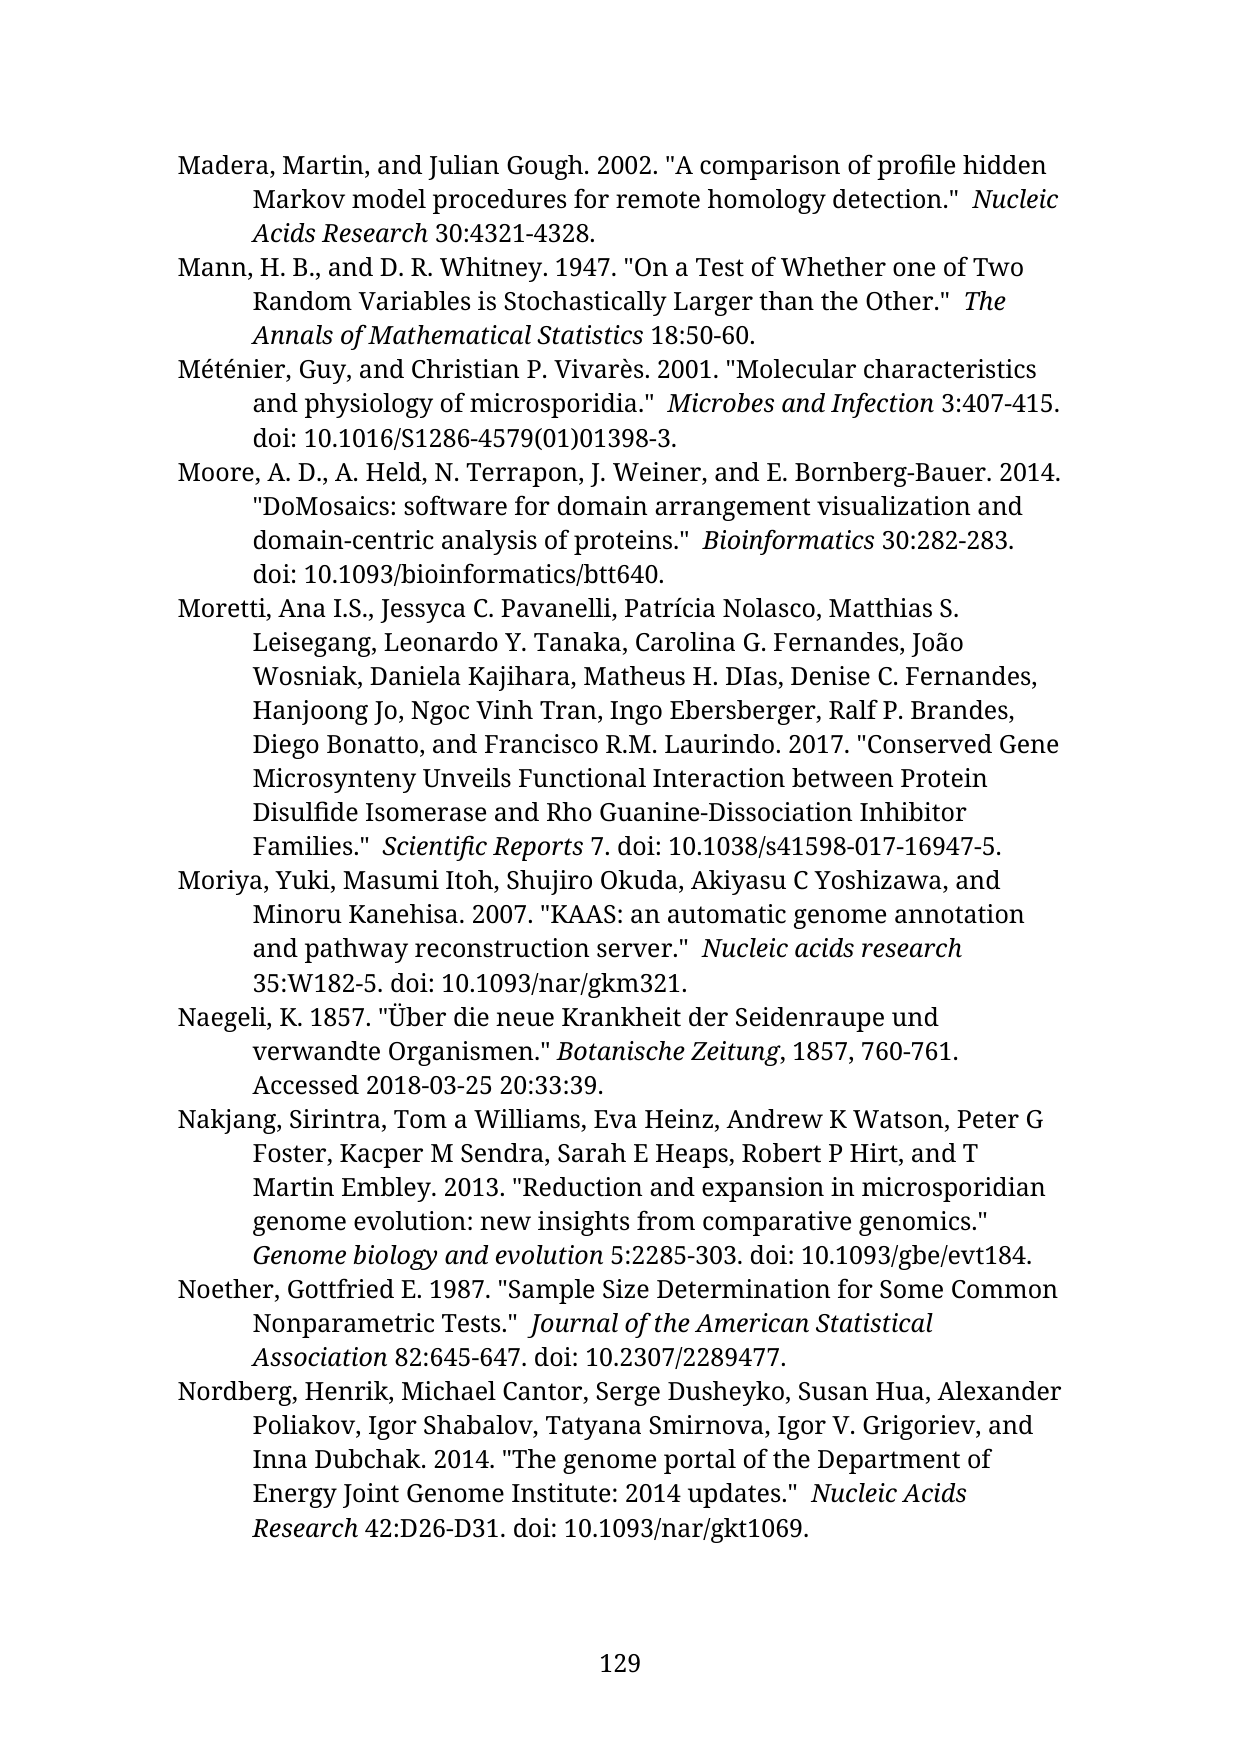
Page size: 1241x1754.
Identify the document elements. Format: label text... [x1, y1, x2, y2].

text Moore, A. D., A. Held, N. Terrapon, J. Weiner, and E. Bornberg-Bauer. 2014. "DoMosaics: software for domain arrangement visualization and domain-centric analysis of proteins." Bioinformatics 30:282-283. doi: 10.1093/bioinformatics/btt640. [177, 454, 1063, 591]
text Noether, Gottfried E. 1987. "Sample Size Determination for Some Common Nonparametric Tests." Journal of the American Statistical Association 82:645-647. doi: 10.2307/2289477. [177, 1272, 1063, 1374]
text Nakjang, Sirintra, Tom a Williams, Eva Heinz, Andrew K Watson, Peter G Foster, Kacper M Sendra, Sarah E Heaps, Robert P Hirt, and T Martin Embley. 2013. "Reduction and expansion in microsporidian genome evolution: new insights from comparative genomics." Genome biology and evolution 5:2285-303. doi: 10.1093/gbe/evt184. [177, 1101, 1063, 1272]
text Moretti, Ana I.S., Jessyca C. Pavanelli, Patrícia Nolasco, Matthias S. Leisegang, Leonardo Y. Tanaka, Carolina G. Fernandes, João Wosniak, Daniela Kajihara, Matheus H. DIas, Denise C. Fernandes, Hanjoong Jo, Ngoc Vinh Tran, Ingo Ebersberger, Ralf P. Brandes, Diego Bonatto, and Francisco R.M. Laurindo. 2017. "Conserved Gene Microsynteny Unveils Functional Interaction between Protein Disulfide Isomerase and Rho Guanine-Dissociation Inhibitor Families." Scientific Reports 7. doi: 10.1038/s41598-017-16947-5. [177, 591, 1063, 863]
text Nordberg, Henrik, Michael Cantor, Serge Dusheyko, Susan Hua, Alexander Poliakov, Igor Shabalov, Tatyana Smirnova, Igor V. Grigoriev, and Inna Dubchak. 2014. "The genome portal of the Department of Energy Joint Genome Institute: 2014 updates." Nucleic Acids Research 42:D26-D31. doi: 10.1093/nar/gkt1069. [177, 1374, 1063, 1544]
text Moriya, Yuki, Masumi Itoh, Shujiro Okuda, Akiyasu C Yoshizawa, and Minoru Kanehisa. 2007. "KAAS: an automatic genome annotation and pathway reconstruction server." Nucleic acids research 35:W182-5. doi: 10.1093/nar/gkm321. [177, 863, 1063, 999]
text Naegeli, K. 1857. "Über die neue Krankheit der Seidenraupe und verwandte Organismen." Botanische Zeitung, 1857, 760-761. Accessed 2018-03-25 20:33:39. [177, 999, 1063, 1101]
text Méténier, Guy, and Christian P. Vivarès. 2001. "Molecular characteristics and physiology of microsporidia." Microbes and Infection 3:407-415. doi: 10.1016/S1286-4579(01)01398-3. [177, 352, 1063, 454]
text Mann, H. B., and D. R. Whitney. 1947. "On a Test of Whether one of Two Random Variables is Stochastically Larger than the Other." The Annals of Mathematical Statistics 18:50-60. [177, 250, 1063, 352]
text Madera, Martin, and Julian Gough. 2002. "A comparison of profile hidden Markov model procedures for remote homology detection." Nucleic Acids Research 30:4321-4328. [177, 148, 1063, 250]
